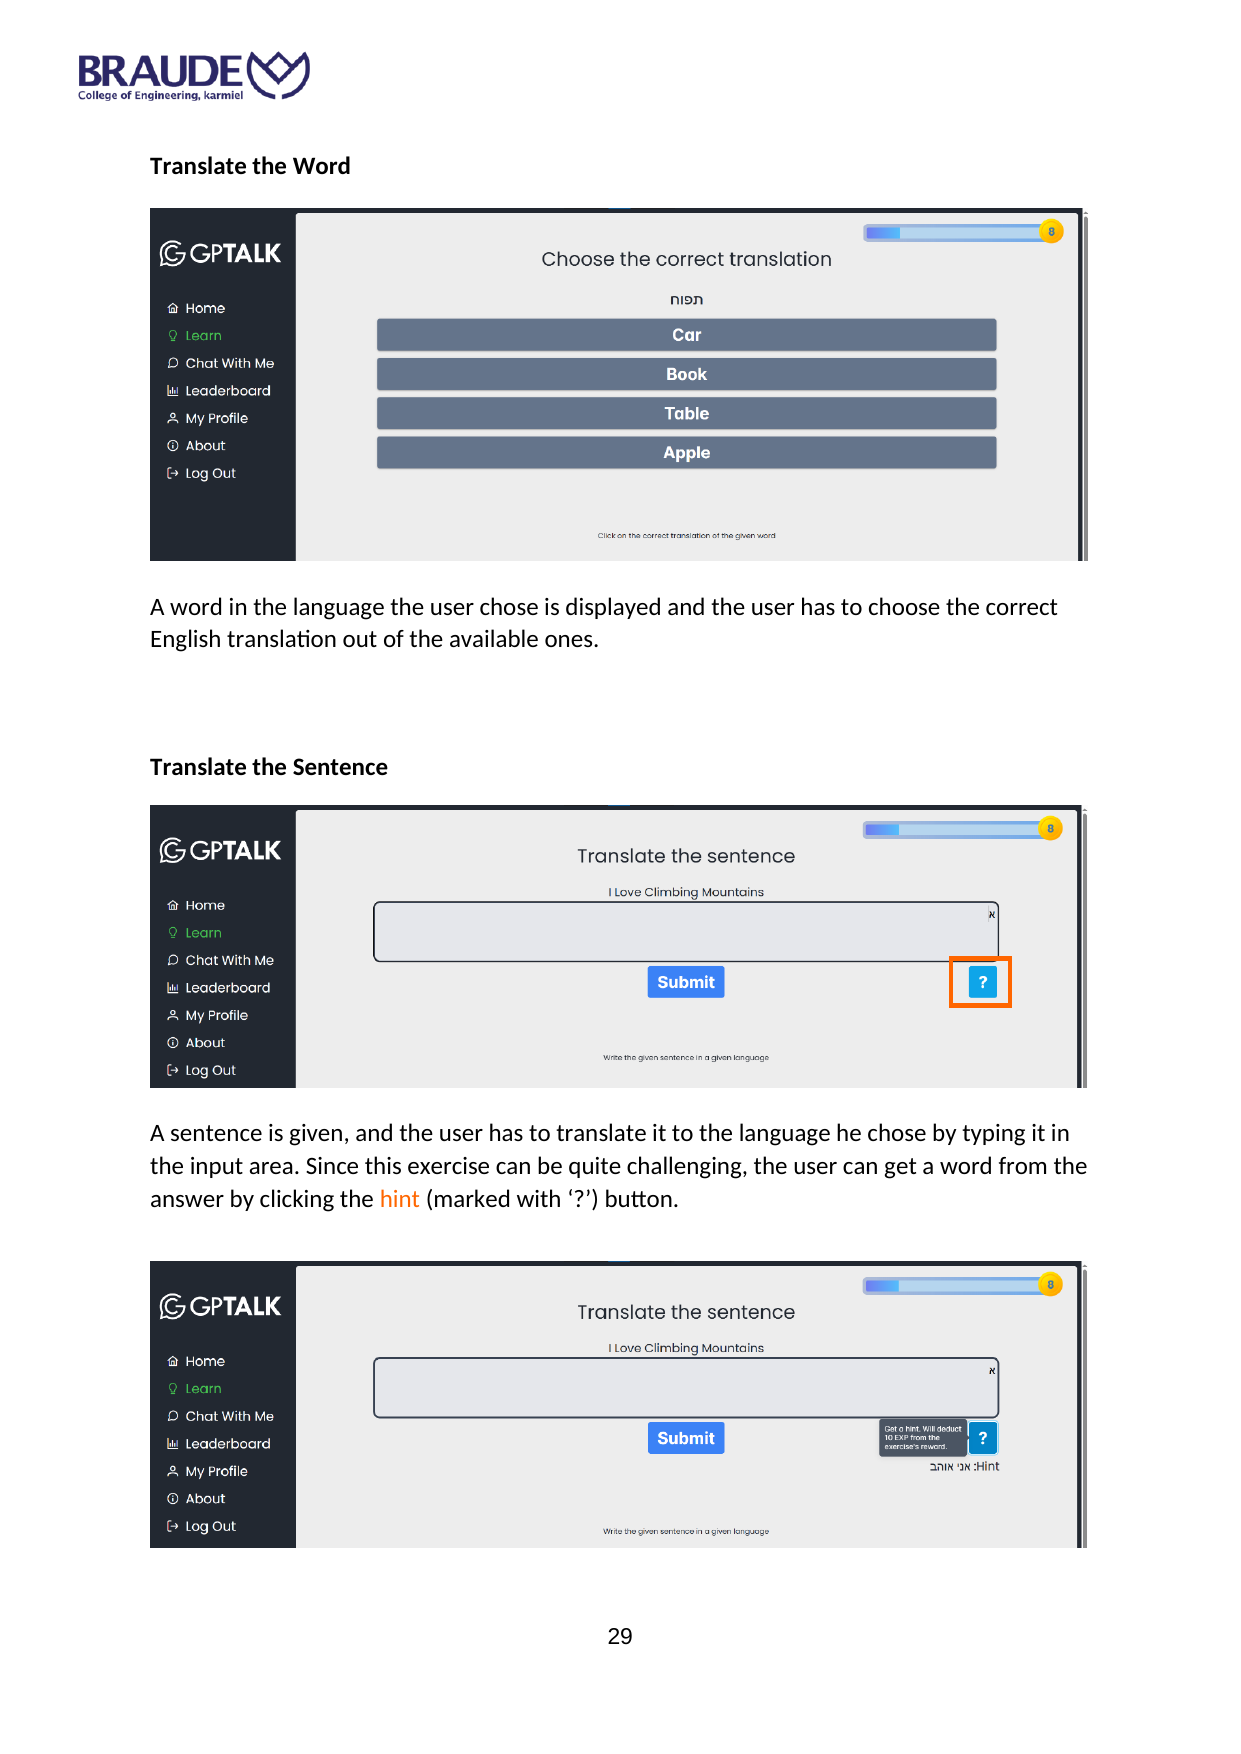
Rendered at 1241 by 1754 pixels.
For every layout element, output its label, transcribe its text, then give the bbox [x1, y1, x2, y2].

picture [65, 45, 317, 104]
picture [150, 805, 1088, 1088]
picture [150, 1261, 1088, 1548]
picture [150, 208, 1088, 561]
subtitle Translate the Sentence [150, 751, 1090, 782]
subtitle Translate the Word [150, 150, 1090, 181]
